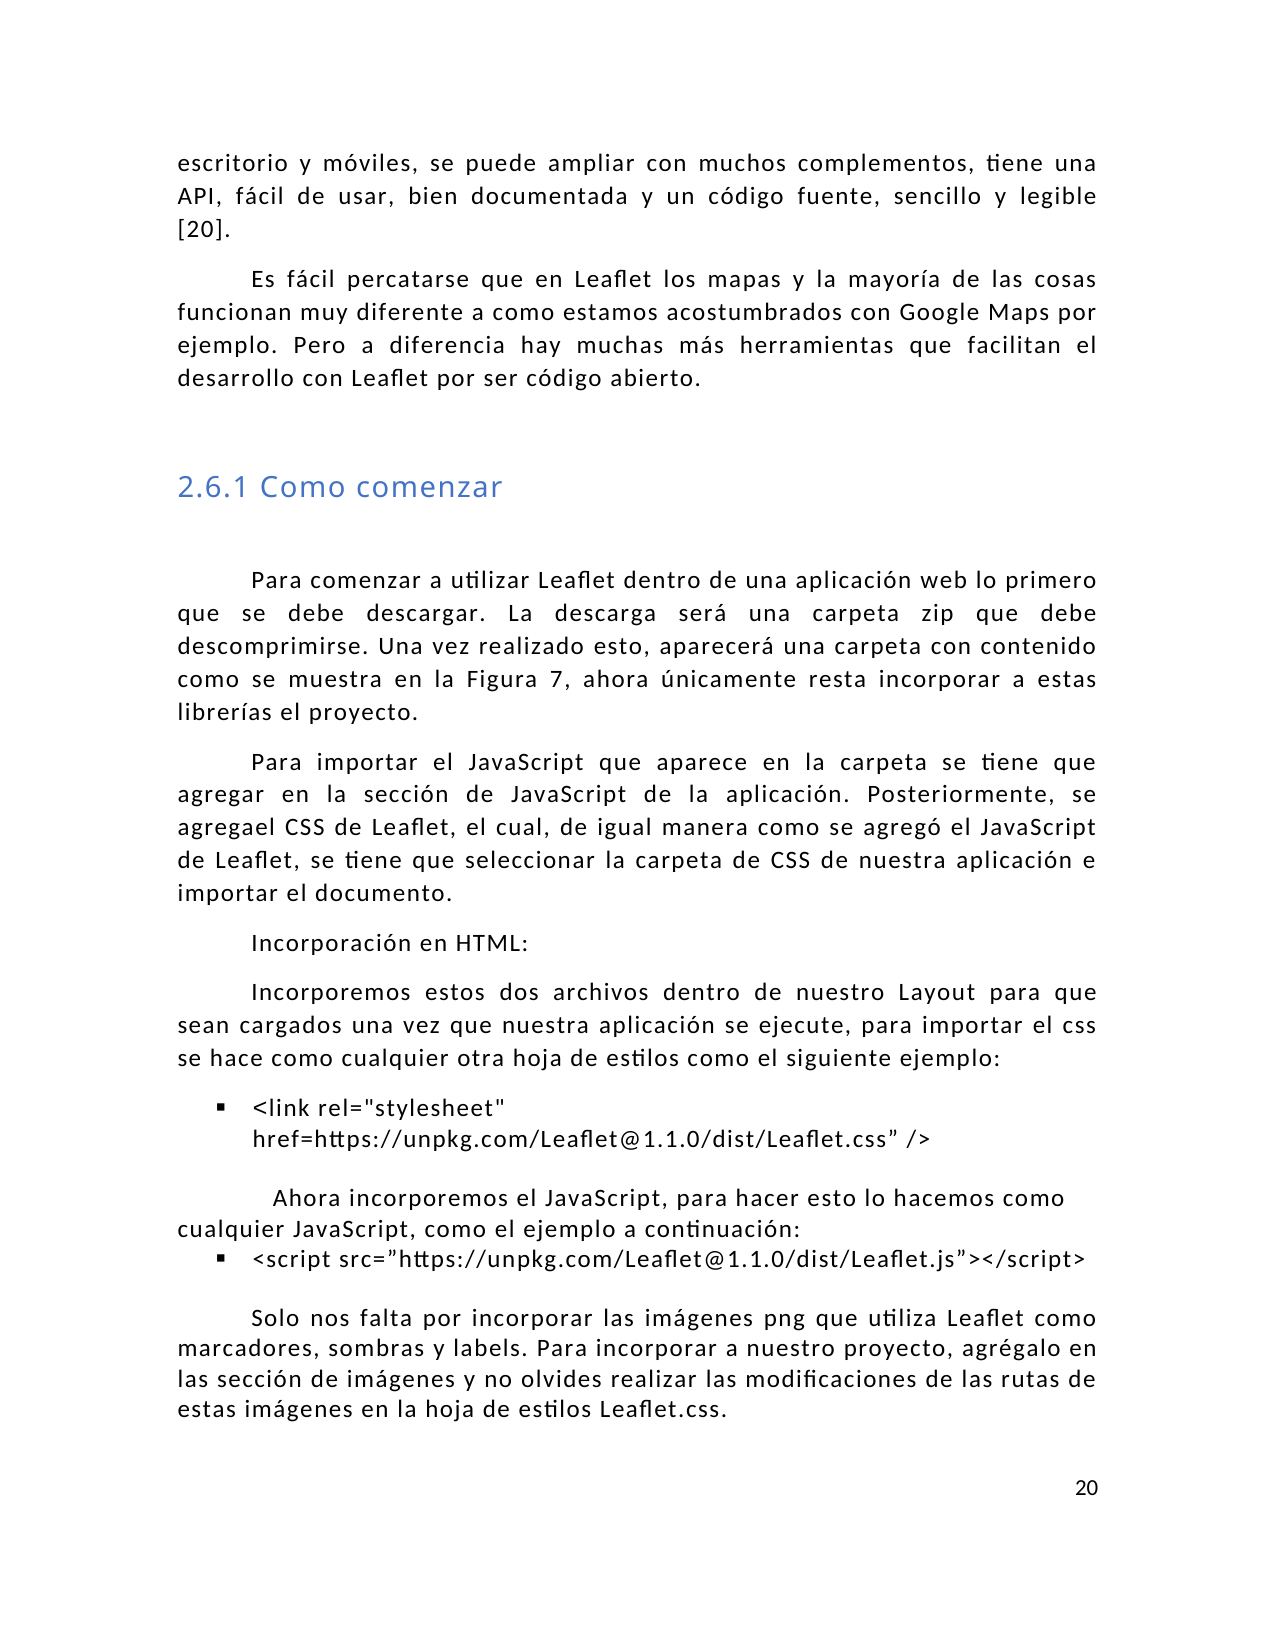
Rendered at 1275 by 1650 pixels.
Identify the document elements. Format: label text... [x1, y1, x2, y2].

subtitle 2.6.1 Como comenzar [177, 466, 1098, 506]
text Incorporemos estos dos archivos dentro de nuestro Layout para que sean cargados una vez que nuestra aplicación se ejecute, para importar el css se hace como cualquier otra hoja de estilos como el siguiente ejemplo: [177, 976, 1098, 1073]
list <link rel="stylesheet" href=https://unpkg.com/Leaflet@1.1.0/dist/Leaflet.css” /> [215, 1092, 1098, 1154]
text Para comenzar a utilizar Leaflet dentro de una aplicación web lo primero que se debe descargar. La descarga será una carpeta zip que debe descomprimirse. Una vez realizado esto, aparecerá una carpeta con contenido como se muestra en la Figura 7, ahora únicamente resta incorporar a estas librerías el proyecto. [177, 564, 1098, 727]
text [177, 148, 1098, 244]
text Es fácil percatarse que en Leaflet los mapas y la mayoría de las cosas funcionan muy diferente a como estamos acostumbrados con Google Maps por ejemplo. Pero a diferencia hay muchas más herramientas que facilitan el desarrollo con Leaflet por ser código abierto. [177, 263, 1098, 392]
text Solo nos falta por incorporar las imágenes png que utiliza Leaflet como marcadores, sombras y labels. Para incorporar a nuestro proyecto, agrégalo en las sección de imágenes y no olvides realizar las modificaciones de las rutas de estas imágenes en la hoja de estilos Leaflet.css. [177, 1302, 1098, 1424]
list <script src=”https://unpkg.com/Leaflet@1.1.0/dist/Leaflet.js”></script> [215, 1243, 1098, 1274]
text Incorporación en HTML: [177, 927, 1098, 957]
text Para importar el JavaScript que aparece en la carpeta se tiene que agregar en la sección de JavaScript de la aplicación. Posteriormente, se agregael CSS de Leaflet, el cual, de igual manera como se agregó el JavaScript de Leaflet, se tiene que seleccionar la carpeta de CSS de nuestra aplicación e importar el documento. [177, 746, 1098, 908]
text Ahora incorporemos el JavaScript, para hacer esto lo hacemos como cualquier JavaScript, como el ejemplo a continuación: [177, 1182, 1098, 1243]
